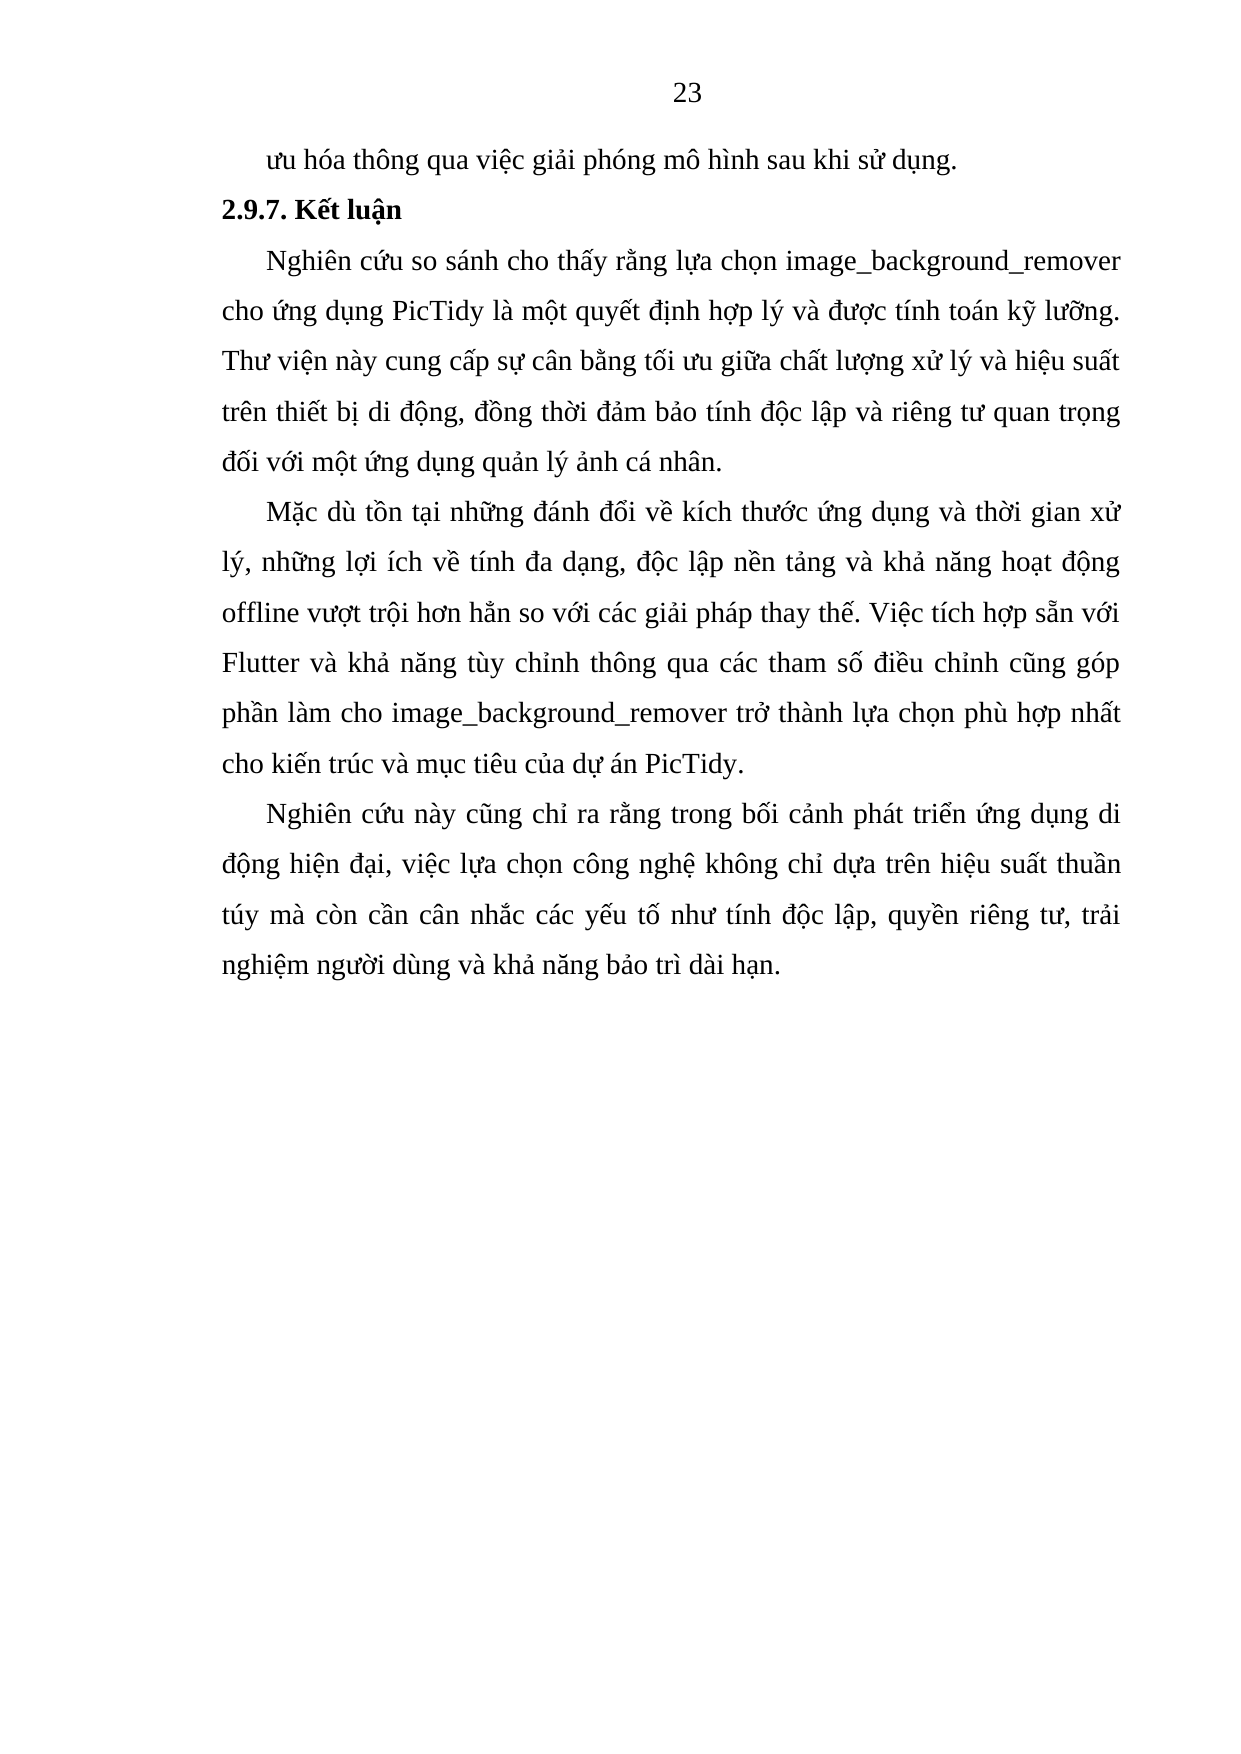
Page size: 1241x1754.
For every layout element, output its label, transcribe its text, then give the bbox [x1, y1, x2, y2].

subtitle 2.9.7. Kết luận [221, 192, 1122, 226]
text Nghiên cứu so sánh cho thấy rằng lựa chọn image_background_remover cho ứng dụng PicTidy là một quyết định hợp lý và được tính toán kỹ lưỡng. Thư viện này cung cấp sự cân bằng tối ưu giữa chất lượng xử lý và hiệu suất trên thiết bị di động, đồng thời đảm bảo tính độc lập và riêng tư quan trọng đối với một ứng dụng quản lý ảnh cá nhân. [222, 243, 1122, 477]
text Nghiên cứu này cũng chỉ ra rằng trong bối cảnh phát triển ứng dụng di động hiện đại, việc lựa chọn công nghệ không chỉ dựa trên hiệu suất thuần túy mà còn cần cân nhắc các yếu tố như tính độc lập, quyền riêng tư, trải nghiệm người dùng và khả năng bảo trì dài hạn. [222, 796, 1122, 981]
text Mặc dù tồn tại những đánh đổi về kích thước ứng dụng và thời gian xử lý, những lợi ích về tính đa dạng, độc lập nền tảng và khả năng hoạt động offline vượt trội hơn hẳn so với các giải pháp thay thế. Việc tích hợp sẵn với Flutter và khả năng tùy chỉnh thông qua các tham số điều chỉnh cũng góp phần làm cho image_background_remover trở thành lựa chọn phù hợp nhất cho kiến trúc và mục tiêu của dự án PicTidy. [222, 494, 1122, 779]
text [266, 142, 1122, 176]
